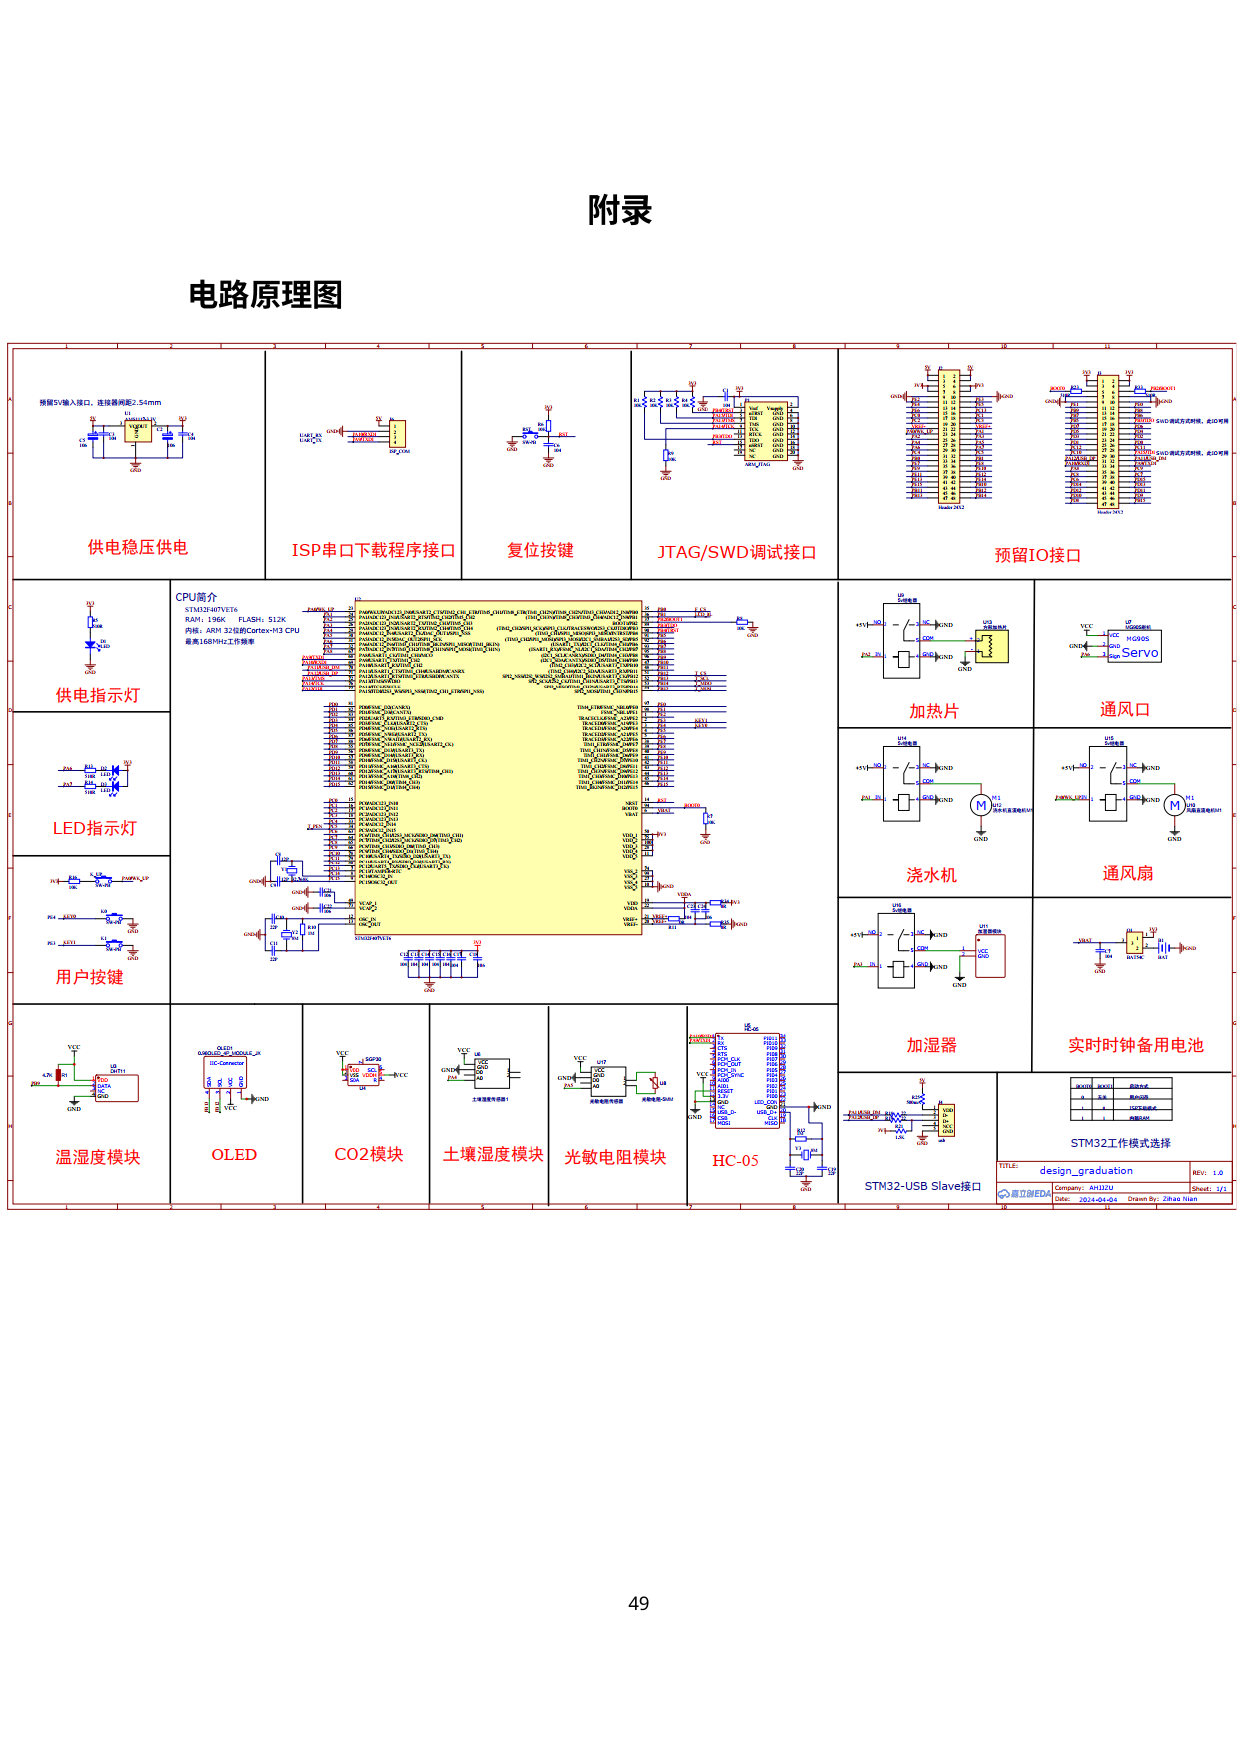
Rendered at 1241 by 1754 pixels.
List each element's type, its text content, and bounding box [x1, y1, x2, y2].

text 附录 [187, 174, 1053, 242]
text 电路原理图 [187, 259, 1053, 327]
picture [2, 340, 1237, 1211]
